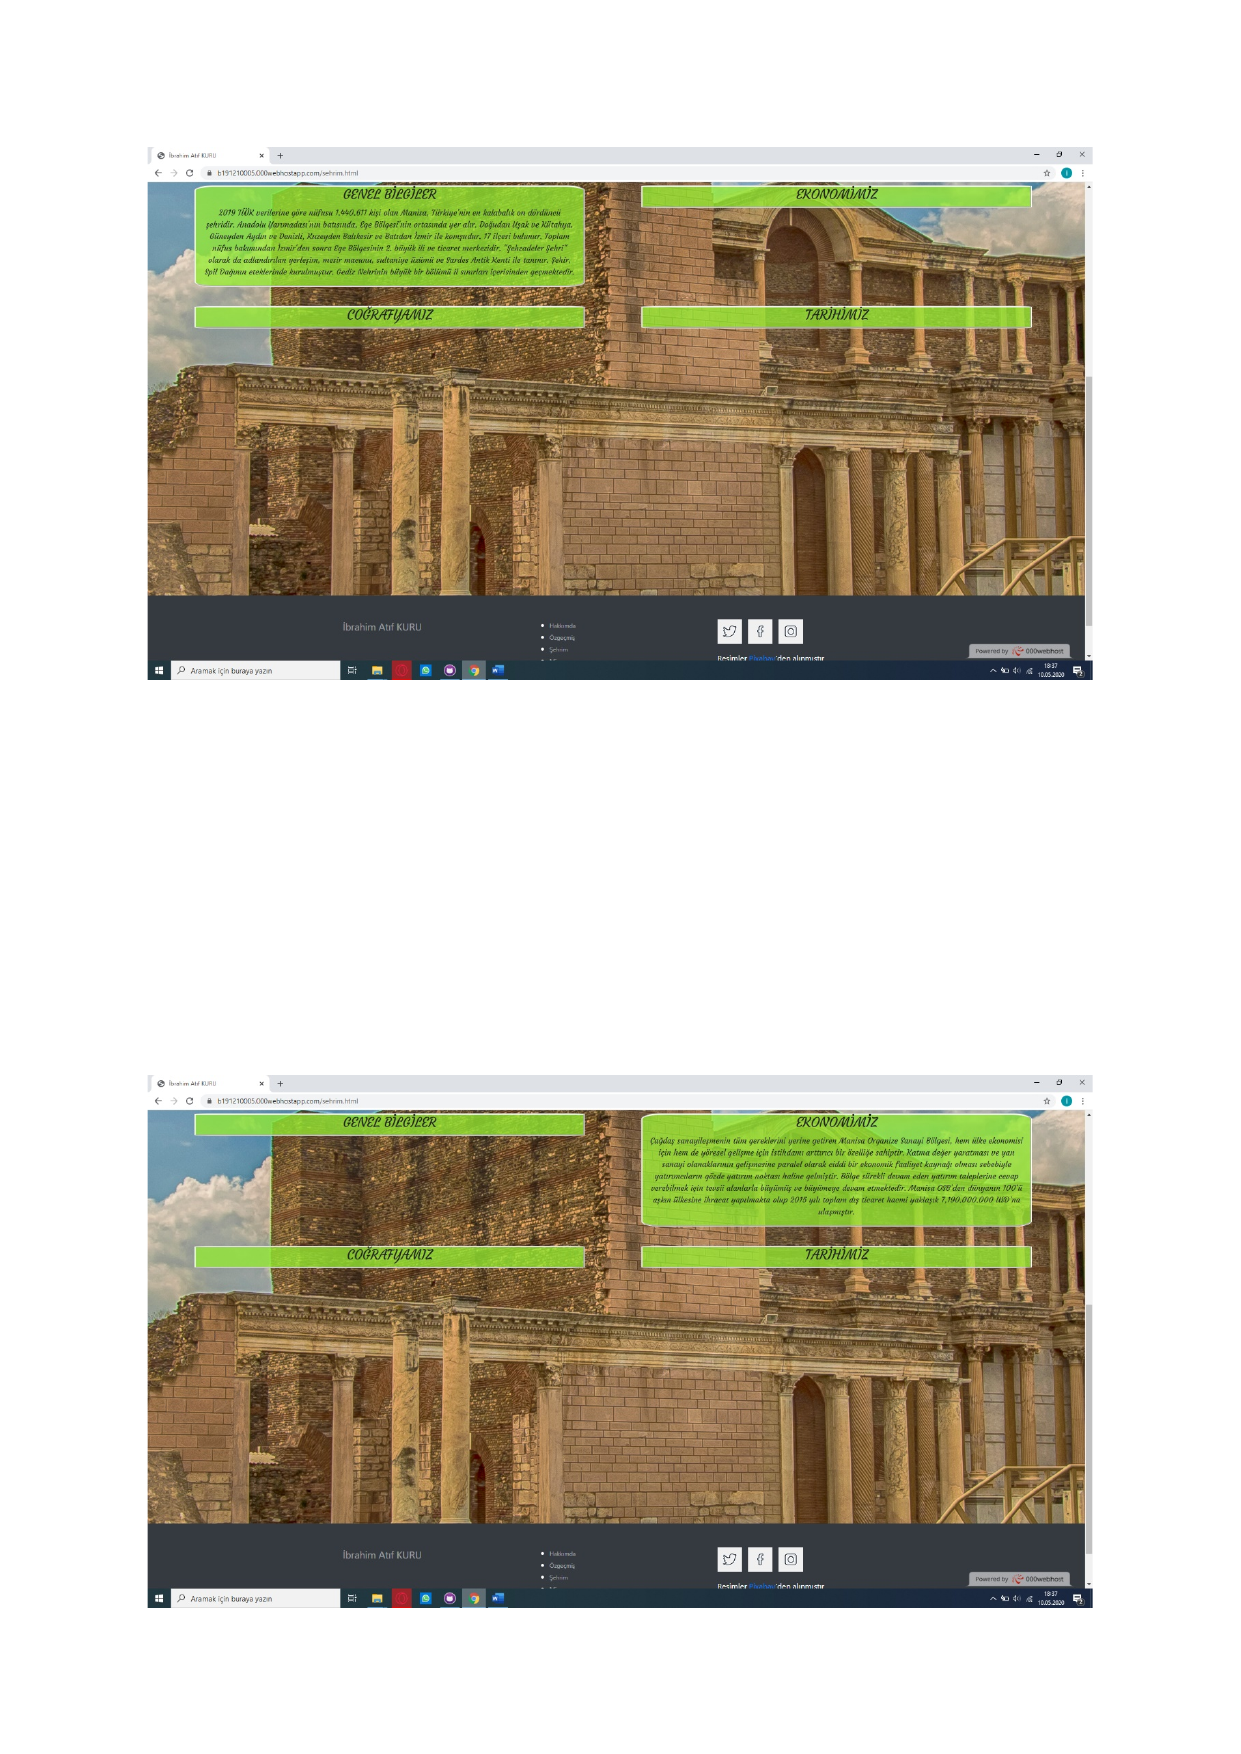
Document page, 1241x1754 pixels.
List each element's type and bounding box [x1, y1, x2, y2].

picture [147, 1075, 1093, 1608]
picture [147, 147, 1093, 680]
